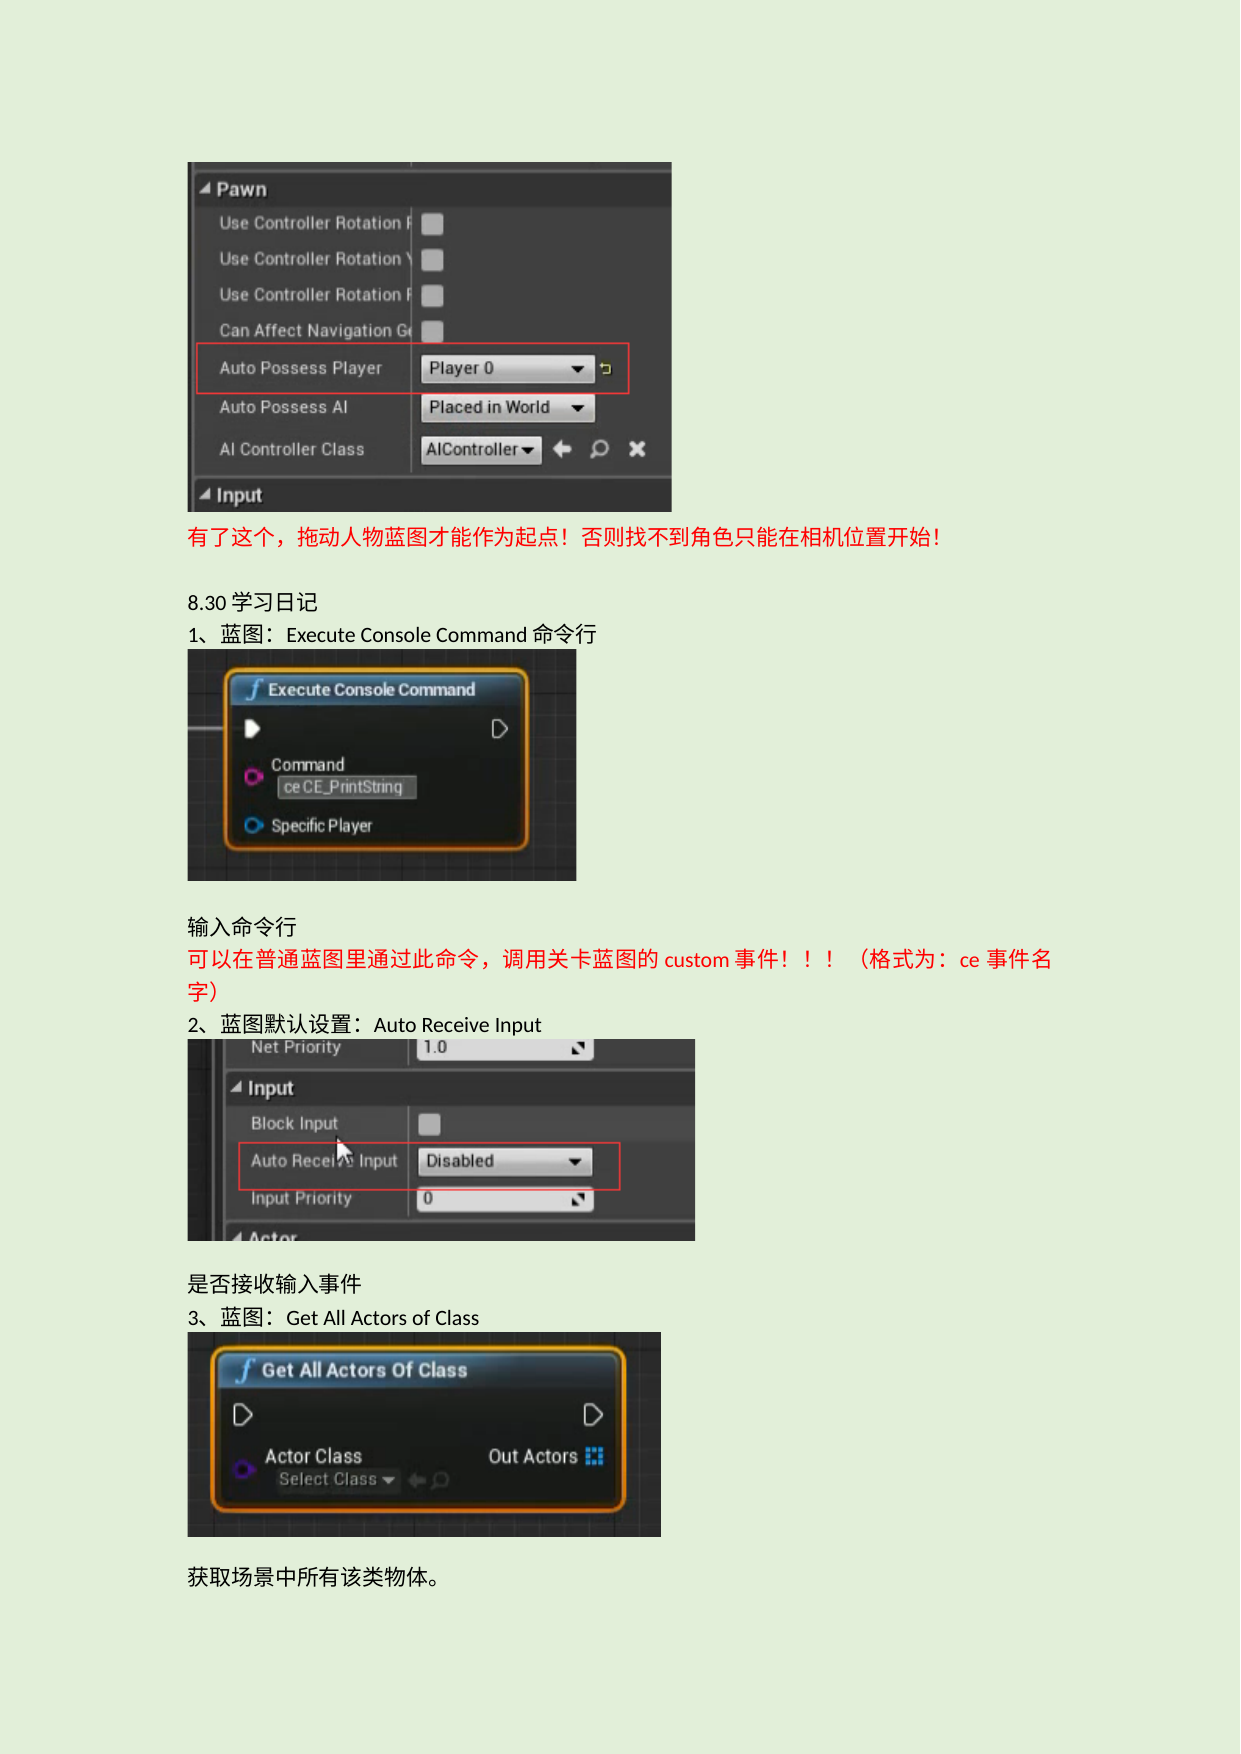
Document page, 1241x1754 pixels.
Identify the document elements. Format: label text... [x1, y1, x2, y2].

list 蓝图：Execute Console Command命令行 [187, 617, 1053, 649]
list 蓝图默认设置：Auto Receive Input [187, 1007, 1053, 1039]
picture [187, 162, 672, 512]
text 3、蓝图：Get All Actors of Class [187, 1299, 1053, 1332]
text 是否接收输入事件 [187, 1267, 1053, 1299]
list 8.30学习日记 [187, 584, 1053, 617]
text 可以在普通蓝图里通过此命令，调用关卡蓝图的custom事件！！！（格式为：ce 事件名字） [187, 942, 1053, 1007]
picture [187, 649, 577, 881]
text 输入命令行 [187, 909, 1053, 942]
picture [187, 1332, 661, 1537]
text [187, 1559, 1053, 1592]
text 有了这个，拖动人物蓝图才能作为起点！否则找不到角色只能在相机位置开始！ [187, 519, 1053, 552]
picture [187, 1039, 696, 1241]
